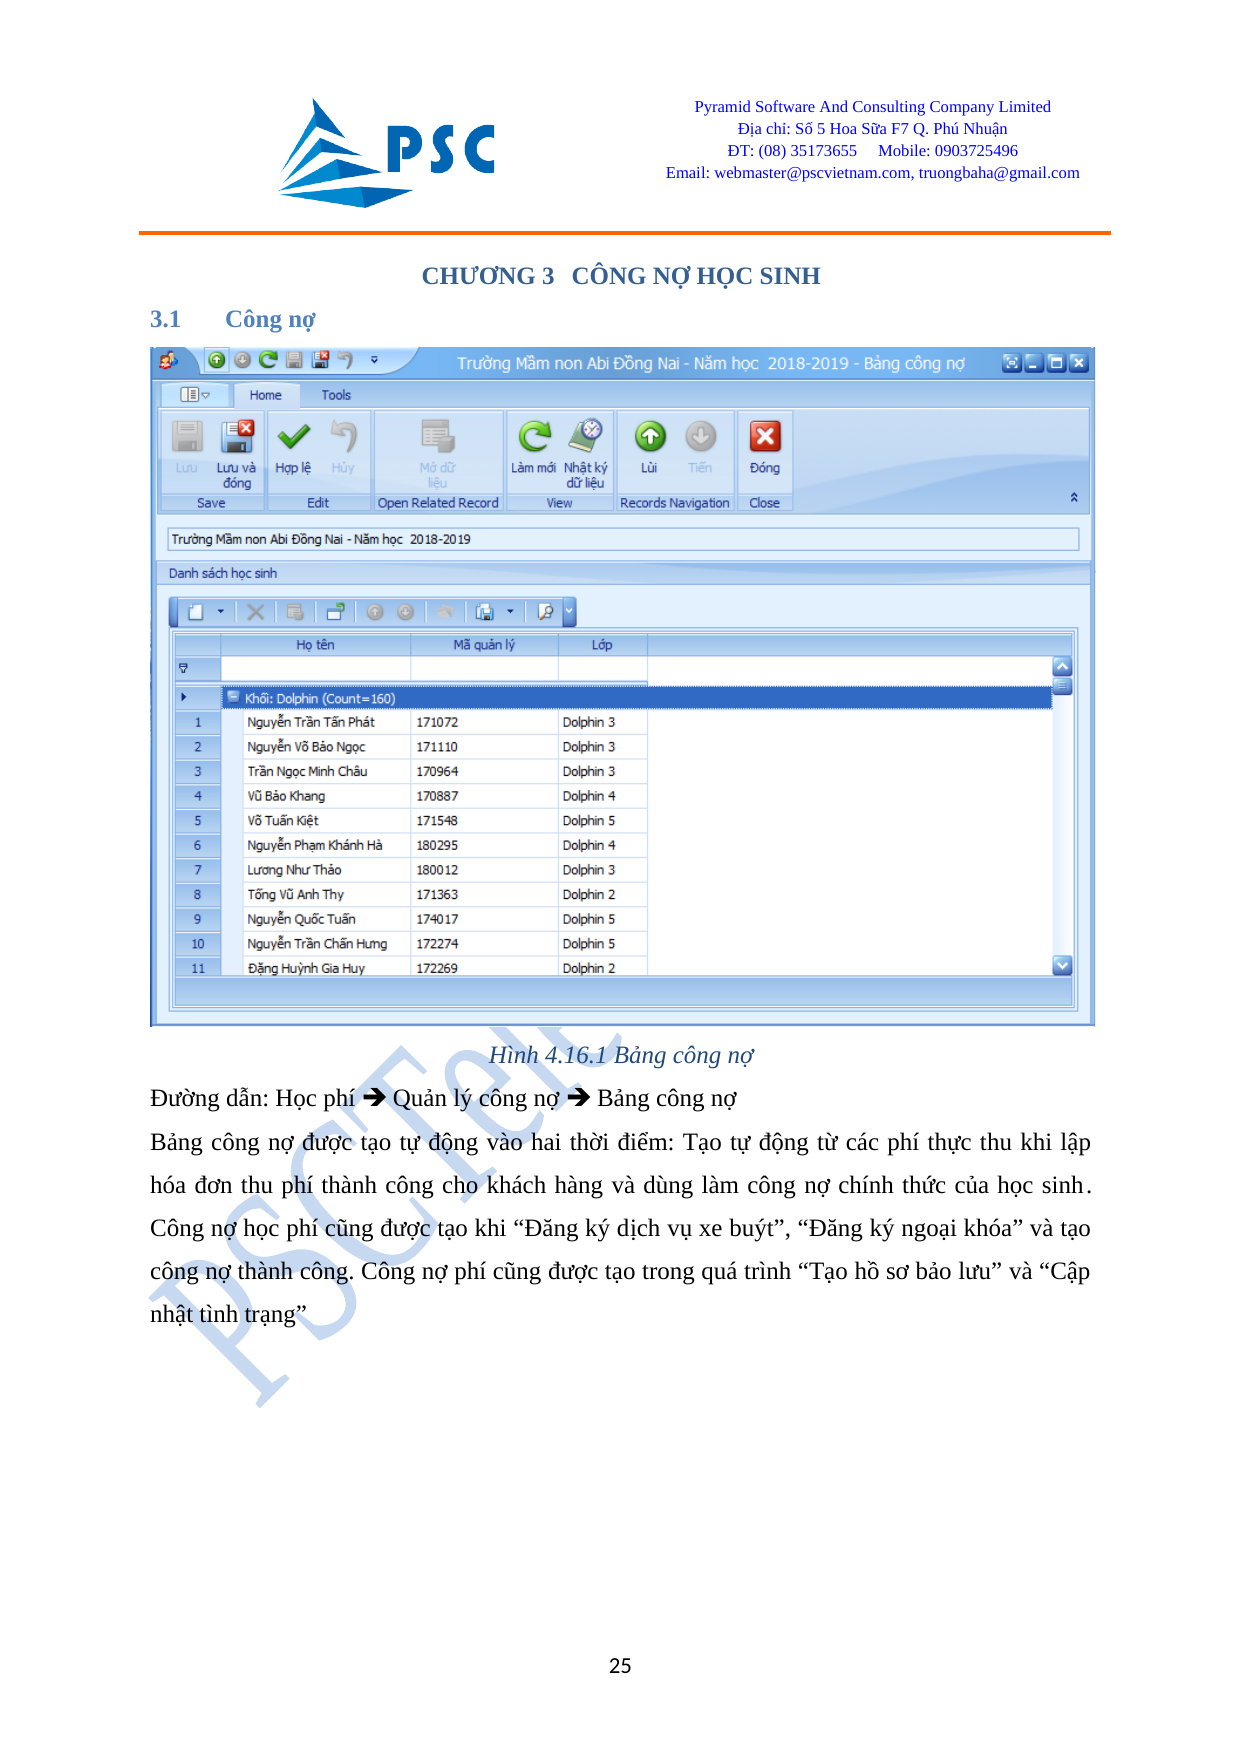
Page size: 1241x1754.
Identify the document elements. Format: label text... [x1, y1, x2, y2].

subtitle CÔNG NỢ HỌC SINH [150, 261, 1092, 290]
picture [275, 93, 498, 213]
subtitle Công nợ [150, 304, 1092, 333]
text Bảng công nợ được tạo tự động vào hai thời điểm: Tạo tự động từ các phí thực thu khi lập hóa đơn thu phí thành công cho khách hàng và dùng làm công nợ chính thức của học sinh. Công nợ học phí cũng được tạo khi “Đăng ký dịch vụ xe buýt”, “Đăng ký ngoại khóa” và tạo công nợ thành công. Công nợ phí cũng được tạo trong quá trình “Tạo hồ sơ bảo lưu” và “Cập nhật tình trạng” [150, 1127, 1092, 1328]
text Đường dẫn: Học phí Quản lý công nợ Bảng công nợ [150, 1083, 1092, 1112]
picture [150, 347, 1096, 1027]
